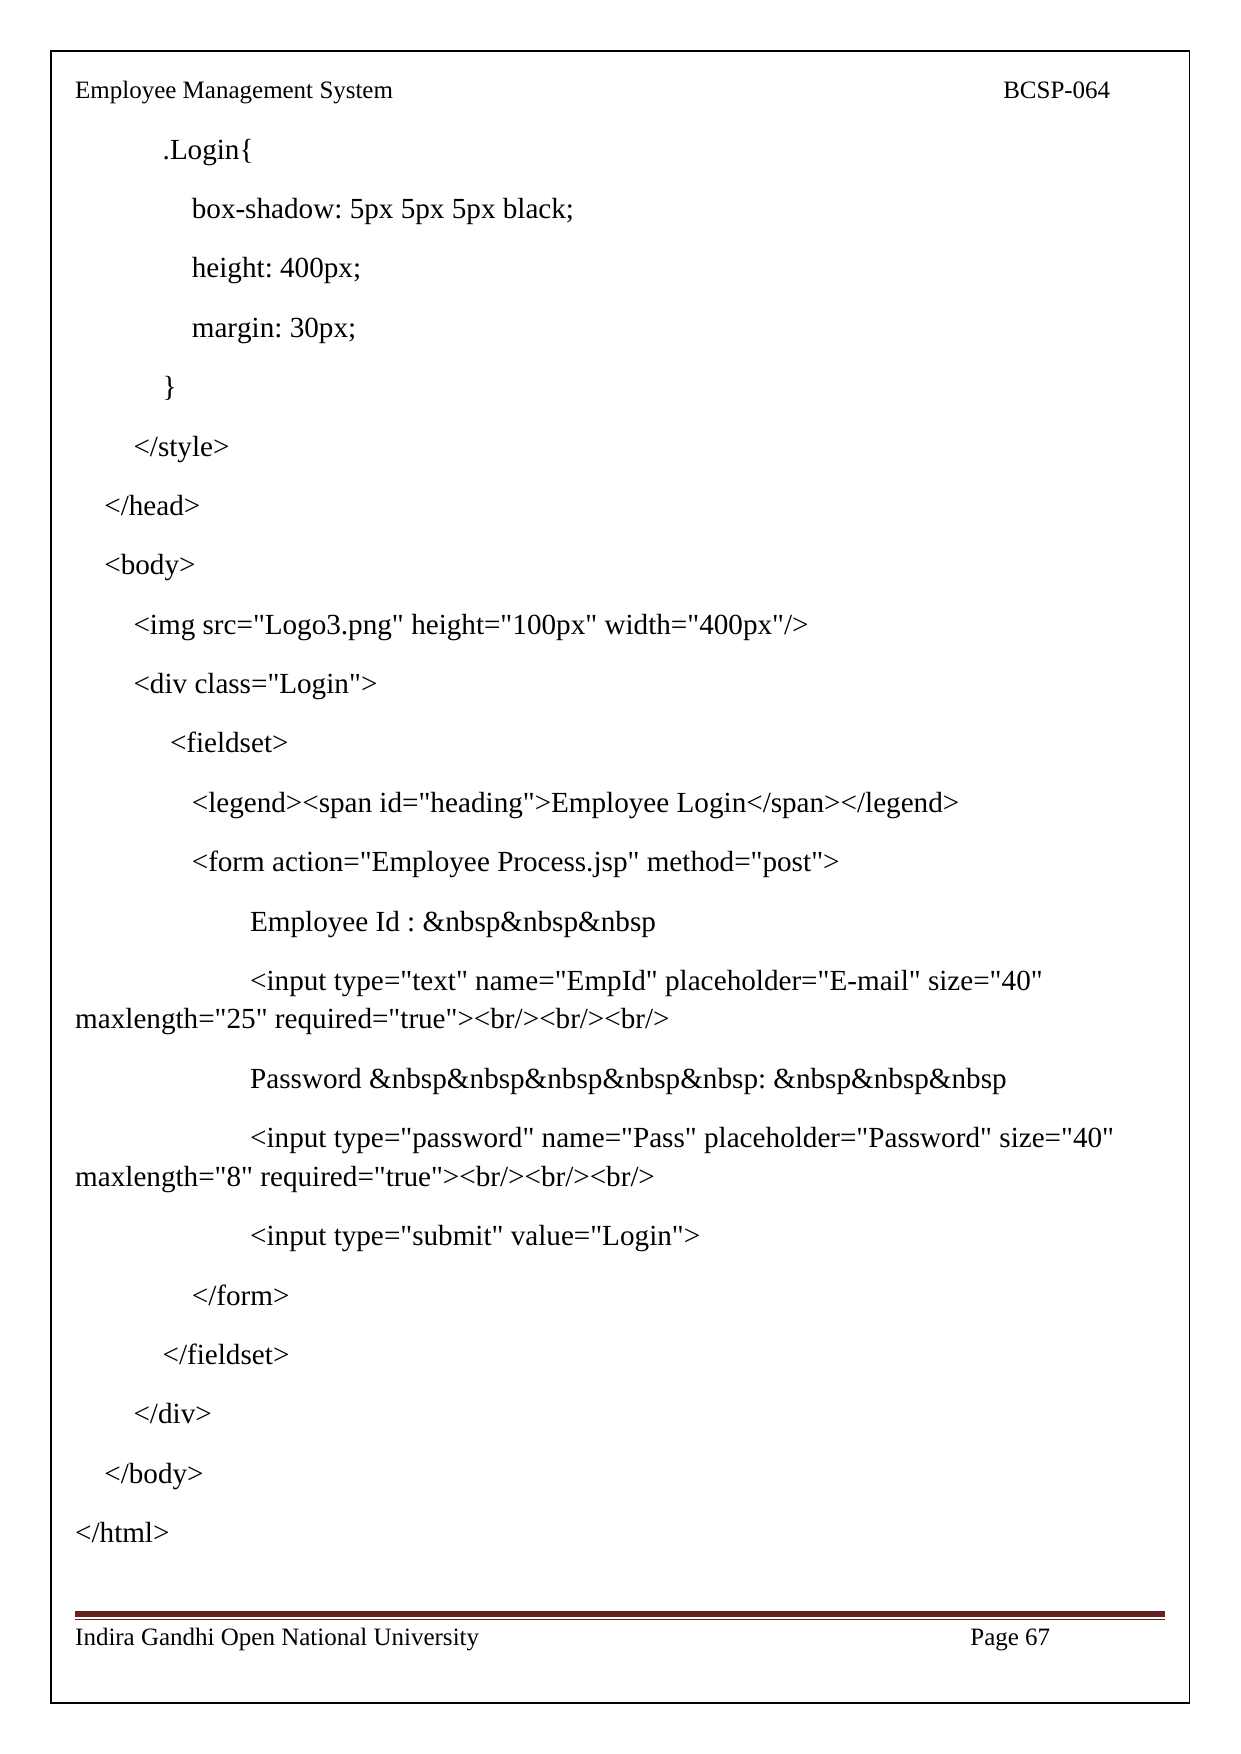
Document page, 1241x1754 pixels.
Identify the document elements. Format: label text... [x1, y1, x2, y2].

text <input type="submit" value="Login"> [75, 1218, 1165, 1252]
text <legend><span id="heading">Employee Login</span></legend> [75, 785, 1165, 818]
text </fieldset> [75, 1337, 1165, 1371]
text </head> [75, 488, 1165, 522]
text <div class="Login"> [75, 666, 1165, 700]
text box-shadow: 5px 5px 5px black; [75, 191, 1165, 225]
text <form action="Employee Process.jsp" method="post"> [75, 844, 1165, 878]
text } [75, 369, 1165, 403]
text <fieldset> [75, 726, 1165, 759]
text Employee Id : &nbsp&nbsp&nbsp [75, 904, 1165, 937]
text <input type="text" name="EmpId" placeholder="E-mail" size="40" maxlength="25" required="true"><br/><br/><br/> [75, 963, 1165, 1035]
text height: 400px; [75, 251, 1165, 284]
text <img src="Logo3.png" height="100px" width="400px"/> [75, 607, 1165, 640]
text </html> [75, 1515, 1165, 1549]
text </style> [75, 429, 1165, 462]
text margin: 30px; [75, 310, 1165, 343]
text </div> [75, 1396, 1165, 1430]
text </body> [75, 1456, 1165, 1489]
text </form> [75, 1278, 1165, 1311]
text <body> [75, 547, 1165, 581]
text .Login{ [75, 132, 1165, 165]
text <input type="password" name="Pass" placeholder="Password" size="40" maxlength="8" required="true"><br/><br/><br/> [75, 1120, 1165, 1192]
text Password &nbsp&nbsp&nbsp&nbsp&nbsp: &nbsp&nbsp&nbsp [75, 1061, 1165, 1094]
